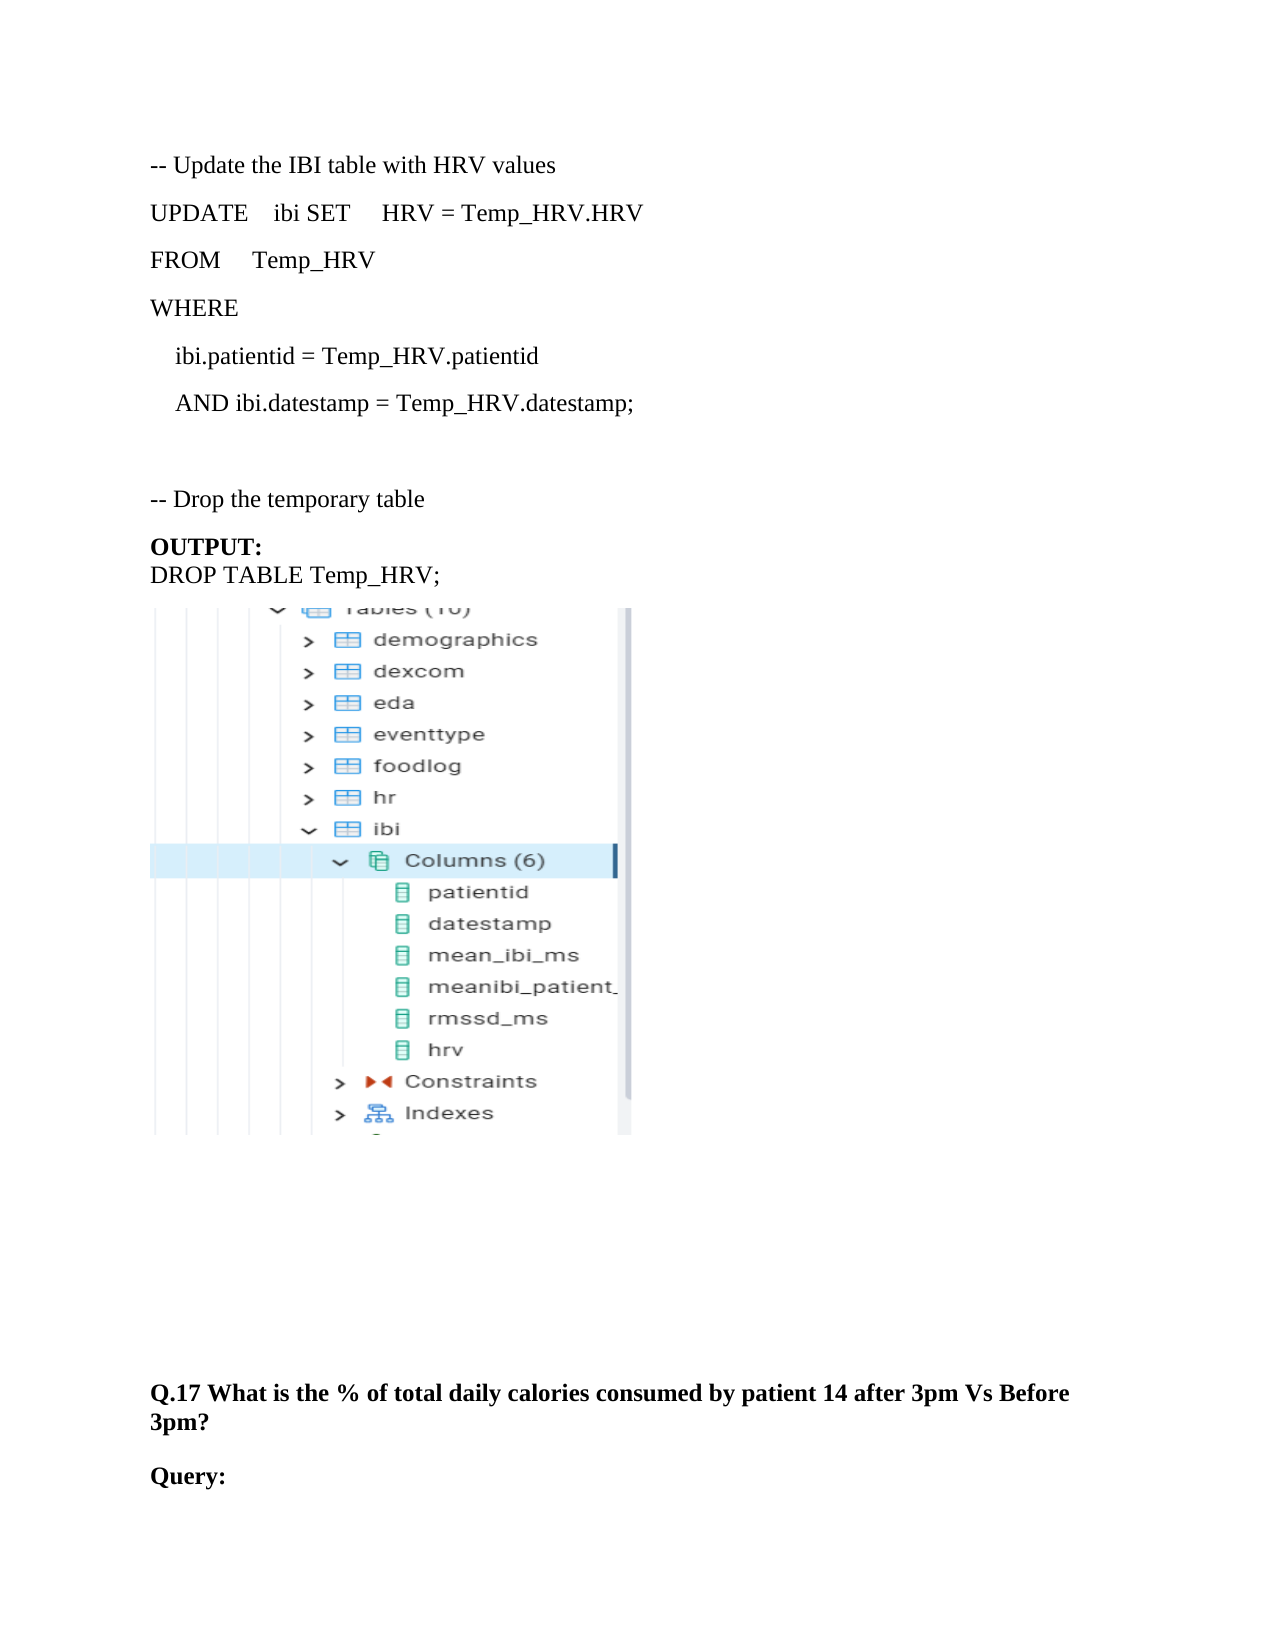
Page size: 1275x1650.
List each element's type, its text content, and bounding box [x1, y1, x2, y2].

text WHERE [150, 293, 1125, 322]
text OUTPUT: [150, 532, 1125, 560]
text AND ibi.datestamp = Temp_HRV.datestamp; [150, 388, 1125, 417]
picture [150, 608, 632, 1135]
text -- Drop the temporary table [150, 484, 1125, 513]
text FROM Temp_HRV [150, 245, 1125, 274]
text DROP TABLE Temp_HRV; [150, 560, 1125, 589]
text Query: [150, 1461, 1125, 1490]
text UPDATE ibi SET HRV = Temp_HRV.HRV [150, 198, 1125, 226]
text ibi.patientid = Temp_HRV.patientid [150, 341, 1125, 369]
text Q.17 What is the % of total daily calories consumed by patient 14 after 3pm Vs Before 3pm? [150, 1378, 1125, 1436]
text -- Update the IBI table with HRV values [150, 150, 1125, 179]
